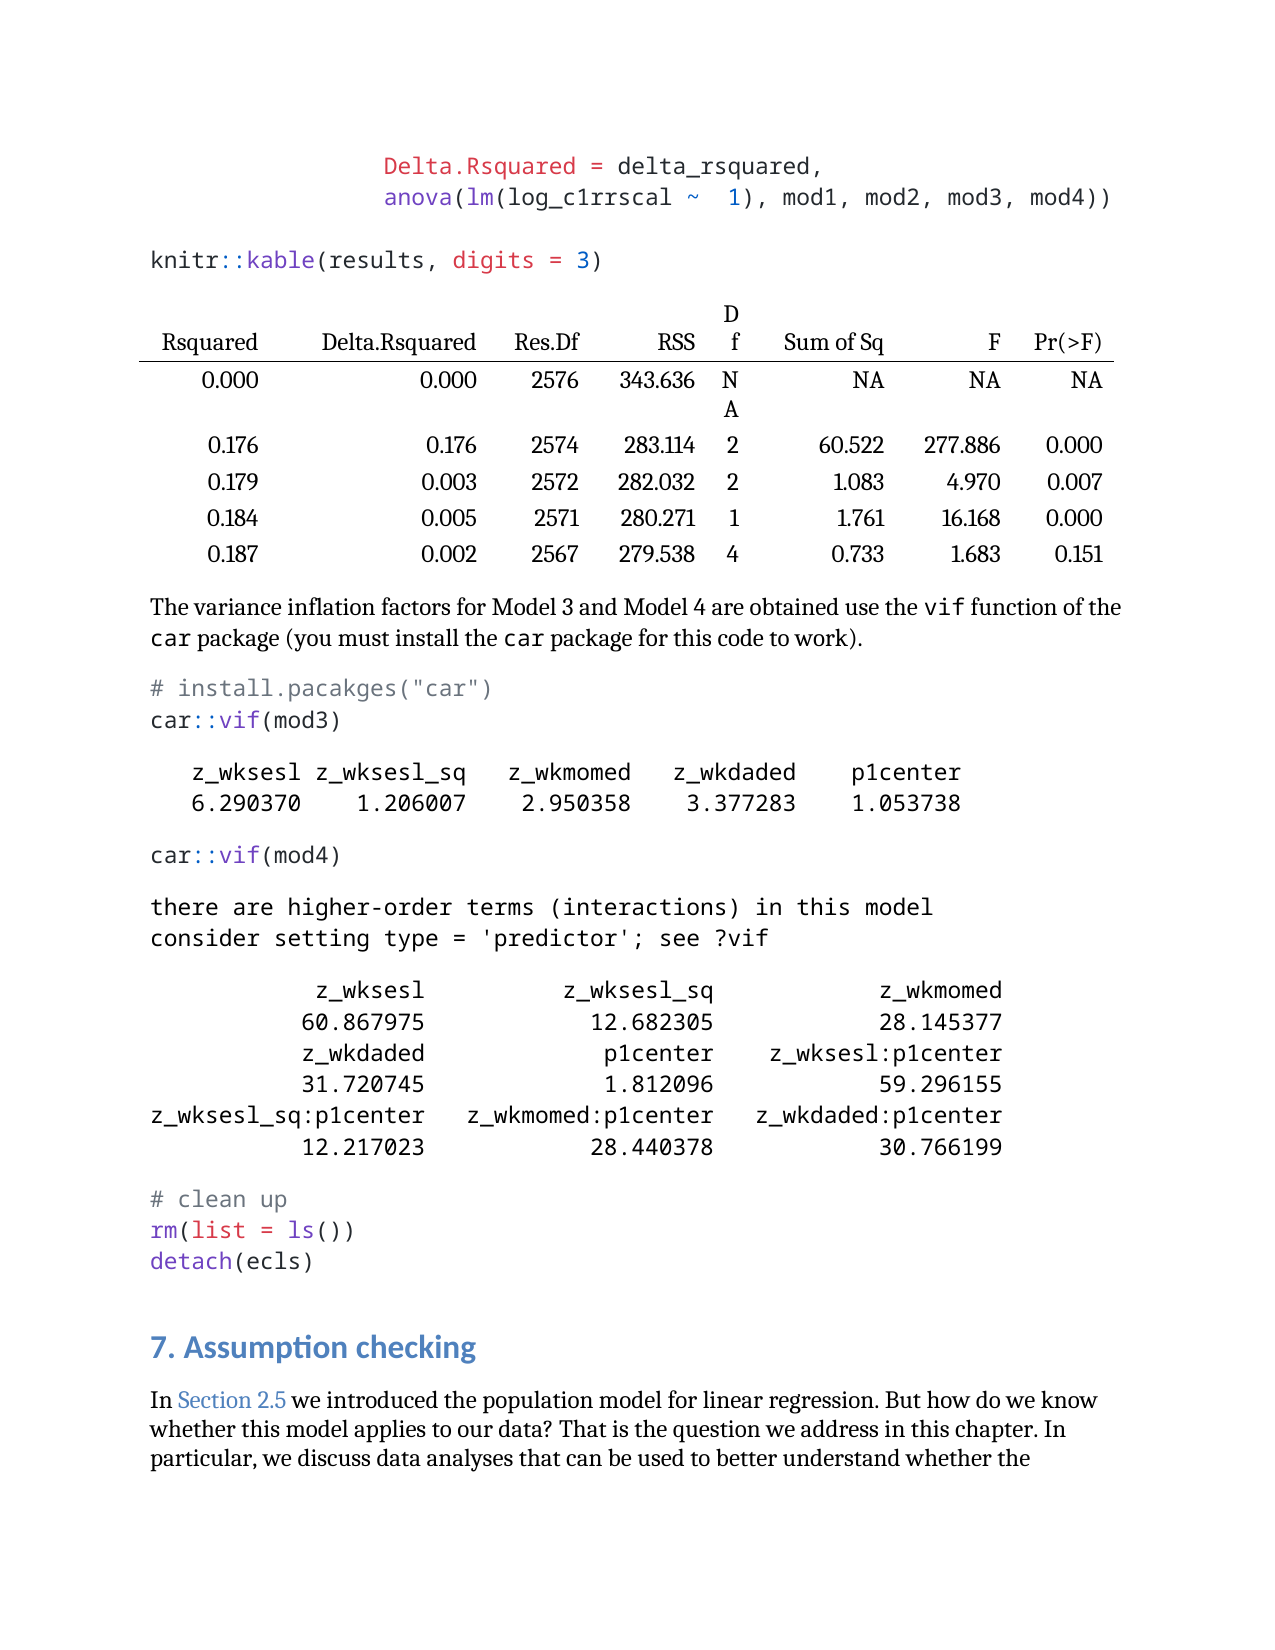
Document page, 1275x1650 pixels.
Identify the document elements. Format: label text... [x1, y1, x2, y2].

table_cell 0.000 [1012, 500, 1114, 536]
table_cell 280.271 [590, 500, 706, 536]
table_header Sum of Sq [750, 296, 895, 361]
table_header F [895, 296, 1012, 361]
table_cell 60.522 [750, 428, 895, 464]
table_cell 283.114 [590, 428, 706, 464]
table_cell 0.000 [139, 362, 269, 427]
table_cell 4 [706, 536, 750, 572]
table_cell 2 [706, 428, 750, 464]
table_cell 1.083 [750, 464, 895, 500]
text The variance inflation factors for Model 3 and Model 4 are obtained use the vif function of the car package (you must install the car package for this code to work). [150, 591, 1125, 654]
text # clean up rm(list = ls()) detach(ecls) [150, 1183, 1125, 1277]
table_cell 16.168 [895, 500, 1012, 536]
table_cell 0.000 [1012, 428, 1114, 464]
table_cell 2 [706, 464, 750, 500]
table_cell 1.683 [895, 536, 1012, 572]
table_cell 0.187 [139, 536, 269, 572]
table_cell 0.179 [139, 464, 269, 500]
table_cell 0.002 [270, 536, 488, 572]
table_cell NA [895, 362, 1012, 427]
table_cell 0.000 [270, 362, 488, 427]
table_header Delta.Rsquared [270, 296, 488, 361]
text z_wksesl z_wksesl_sq z_wkmomed 60.867975 12.682305 28.145377 z_wkdaded p1center z_wksesl:p1center 31.720745 1.812096 59.296155 z_wksesl_sq:p1center z_wkmomed:p1center z_wkdaded:p1center 12.217023 28.440378 30.766199 [150, 974, 1125, 1162]
table_cell 1 [706, 500, 750, 536]
table_cell 279.538 [590, 536, 706, 572]
table_cell 277.886 [895, 428, 1012, 464]
table_cell 282.032 [590, 464, 706, 500]
text z_wksesl z_wksesl_sq z_wkmomed z_wkdaded p1center 6.290370 1.206007 2.950358 3.377283 1.053738 [150, 756, 1125, 818]
table_cell 2567 [488, 536, 590, 572]
table_cell NA [706, 362, 750, 427]
table_cell NA [1012, 362, 1114, 427]
text car::vif(mod4) [150, 839, 1125, 870]
table_cell 0.003 [270, 464, 488, 500]
table_cell NA [750, 362, 895, 427]
table_cell 2574 [488, 428, 590, 464]
table_cell 0.007 [1012, 464, 1114, 500]
table_header Rsquared [139, 296, 269, 361]
table_cell 2576 [488, 362, 590, 427]
table_header Df [706, 296, 750, 361]
text there are higher-order terms (interactions) in this model consider setting type = 'predictor'; see ?vif [150, 891, 1125, 954]
table_cell 2572 [488, 464, 590, 500]
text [150, 150, 1125, 275]
table_cell 1.761 [750, 500, 895, 536]
table_cell 4.970 [895, 464, 1012, 500]
table_header Pr(>F) [1012, 296, 1114, 361]
table_header Res.Df [488, 296, 590, 361]
table_cell 0.151 [1012, 536, 1114, 572]
table_cell 0.005 [270, 500, 488, 536]
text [150, 1386, 1125, 1472]
table_header RSS [590, 296, 706, 361]
table_cell 343.636 [590, 362, 706, 427]
subtitle 7. Assumption checking [150, 1327, 1125, 1367]
table_cell 2571 [488, 500, 590, 536]
table_cell 0.733 [750, 536, 895, 572]
table_cell 0.176 [139, 428, 269, 464]
text # install.pacakges("car") car::vif(mod3) [150, 672, 1125, 735]
table_cell 0.184 [139, 500, 269, 536]
table_cell 0.176 [270, 428, 488, 464]
